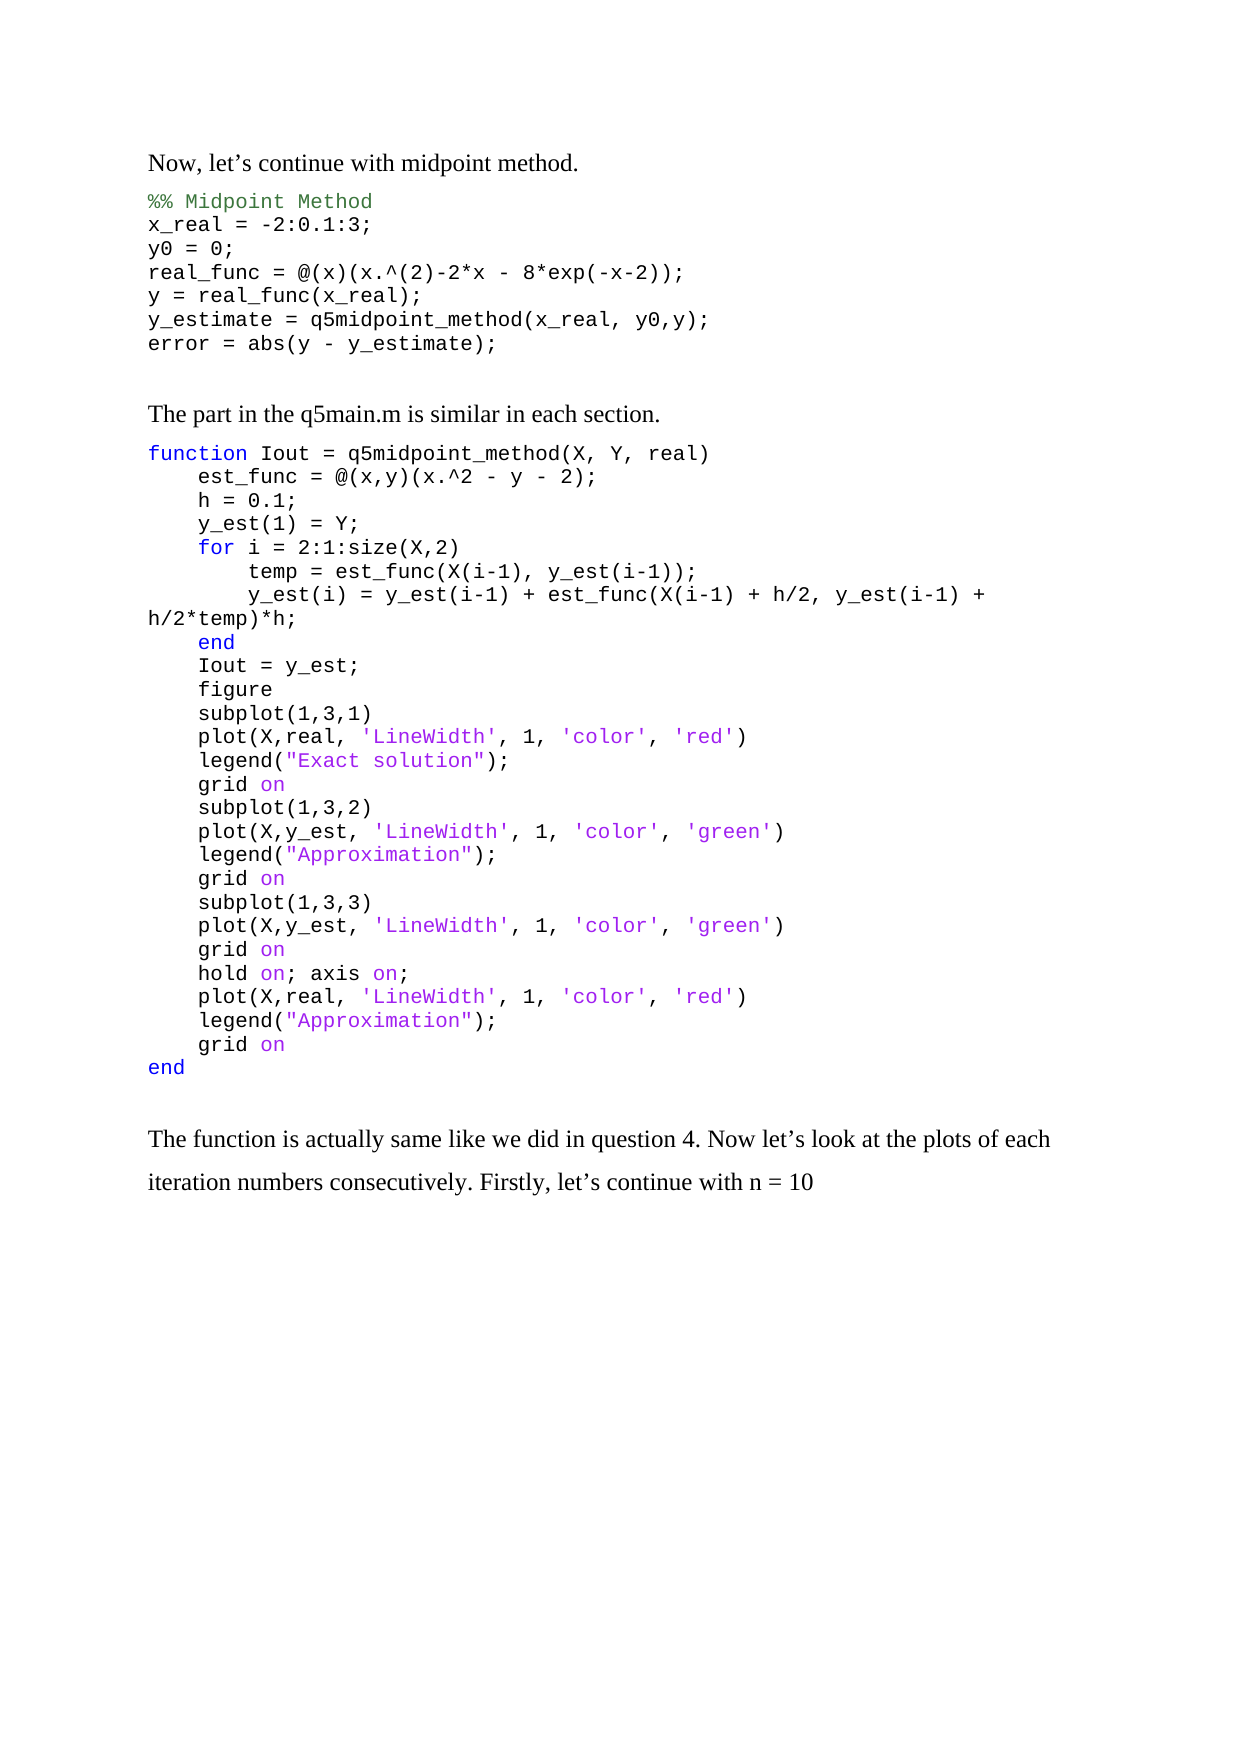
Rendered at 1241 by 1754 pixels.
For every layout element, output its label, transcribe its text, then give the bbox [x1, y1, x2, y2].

text y_estimate = q5midpoint_method(x_real, y0,y); [148, 309, 1093, 333]
text subplot(1,3,2) [148, 797, 1093, 821]
text legend("Approximation"); [148, 1010, 1093, 1034]
text grid on [148, 868, 1093, 892]
text end [148, 632, 1093, 655]
text Now, let’s continue with midpoint method. [148, 148, 1093, 176]
text plot(X,real, 'LineWidth', 1, 'color', 'red') [148, 726, 1093, 750]
text grid on [148, 1034, 1093, 1057]
text temp = est_func(X(i-1), y_est(i-1)); [148, 561, 1093, 584]
text grid on [148, 773, 1093, 797]
text Iout = y_est; [148, 655, 1093, 679]
text grid on [148, 939, 1093, 963]
text y = real_func(x_real); [148, 285, 1093, 309]
text hold on; axis on; [148, 963, 1093, 986]
text y_est(1) = Y; [148, 513, 1093, 537]
text %% Midpoint Method [148, 191, 1093, 214]
text real_func = @(x)(x.^(2)-2*x - 8*exp(-x-2)); [148, 262, 1093, 285]
text legend("Approximation"); [148, 844, 1093, 868]
text legend("Exact solution"); [148, 750, 1093, 773]
text figure [148, 679, 1093, 703]
text subplot(1,3,3) [148, 892, 1093, 915]
text subplot(1,3,1) [148, 703, 1093, 726]
text The part in the q5main.m is similar in each section. [148, 399, 1093, 428]
text function Iout = q5midpoint_method(X, Y, real) [148, 442, 1093, 466]
text plot(X,y_est, 'LineWidth', 1, 'color', 'green') [148, 821, 1093, 844]
text x_real = -2:0.1:3; [148, 214, 1093, 238]
text error = abs(y - y_estimate); [148, 333, 1093, 356]
text plot(X,real, 'LineWidth', 1, 'color', 'red') [148, 986, 1093, 1010]
text h = 0.1; [148, 490, 1093, 513]
text est_func = @(x,y)(x.^2 - y - 2); [148, 466, 1093, 490]
text end [148, 1057, 1093, 1081]
text for i = 2:1:size(X,2) [148, 537, 1093, 561]
text y0 = 0; [148, 238, 1093, 262]
text y_est(i) = y_est(i-1) + est_func(X(i-1) + h/2, y_est(i-1) + h/2*temp)*h; [148, 584, 1093, 632]
text The function is actually same like we did in question 4. Now let’s look at the plots of each iteration numbers consecutively. Firstly, let’s continue with n = 10 [148, 1124, 1093, 1196]
text plot(X,y_est, 'LineWidth', 1, 'color', 'green') [148, 915, 1093, 939]
